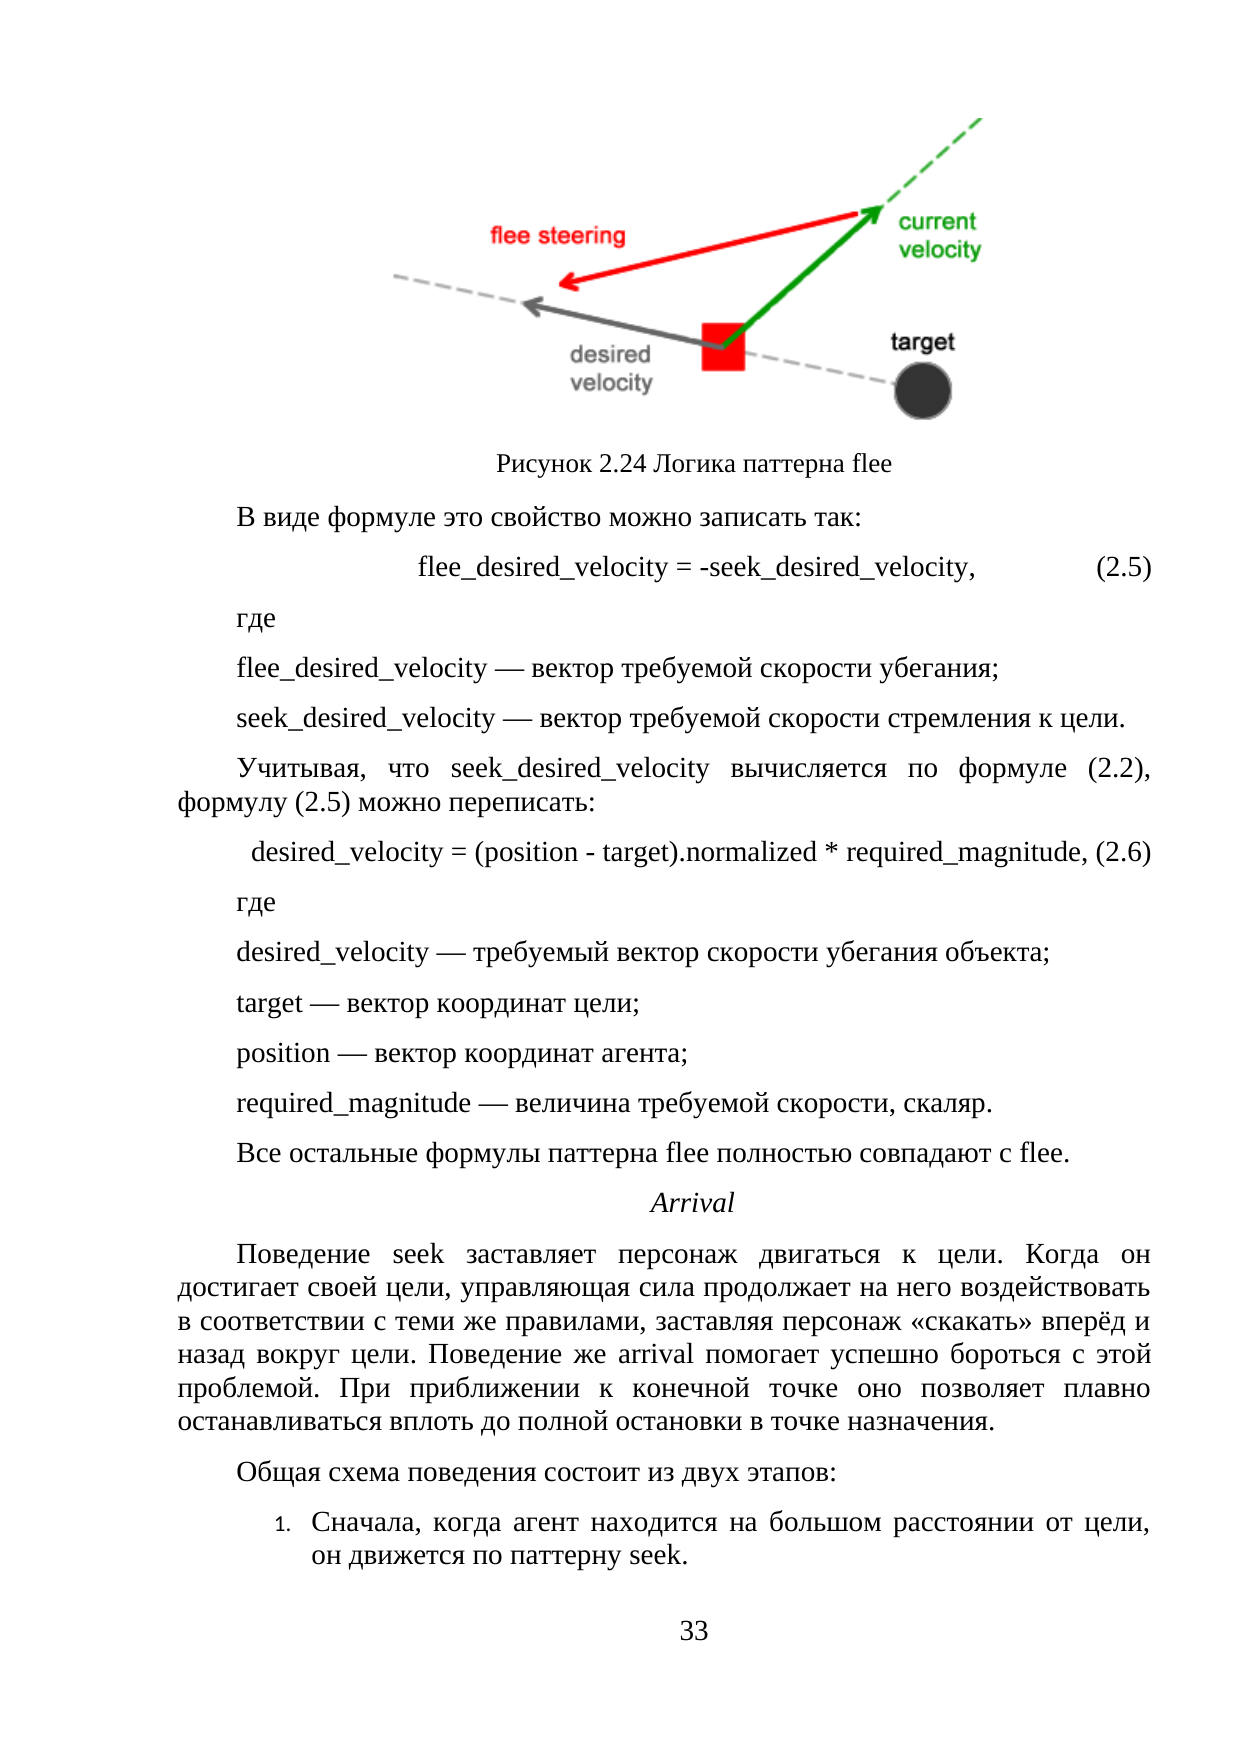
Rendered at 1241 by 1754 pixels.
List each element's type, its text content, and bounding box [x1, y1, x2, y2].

text flee_desired_velocity ― вектор требуемой скорости убегания; [177, 650, 1152, 683]
text flee_desired_velocity = -seek_desired_velocity, (2.5) [177, 549, 1152, 583]
text seek_desired_velocity ― вектор требуемой скорости стремления к цели. [177, 700, 1152, 734]
text Учитывая, что seek_desired_velocity вычисляется по формуле (2.2), формулу (2.5) можно переписать: [177, 750, 1152, 817]
text desired_velocity ― требуемый вектор скорости убегания объекта; [177, 934, 1152, 968]
text Arrival [177, 1186, 1152, 1219]
text target ― вектор координат цели; [177, 985, 1152, 1018]
text Общая схема поведения состоит из двух этапов: [177, 1454, 1152, 1487]
text где [177, 884, 1152, 918]
text где [177, 600, 1152, 633]
text required_magnitude ― величина требуемой скорости, скаляр. [177, 1085, 1152, 1119]
text position ― вектор координат агента; [177, 1035, 1152, 1068]
text Все остальные формулы паттерна flee полностью совпадают с flee. [177, 1135, 1152, 1169]
picture [381, 118, 1007, 431]
list Сначала, когда агент находится на большом расстоянии от цели, он движется по паттерну seek. [274, 1504, 1152, 1571]
text Поведение seek заставляет персонаж двигаться к цели. Когда он достигает своей цели, управляющая сила продолжает на него воздействовать в соответствии с теми же правилами, заставляя персонаж «скакать» вперёд и назад вокруг цели. Поведение же arrival помогает успешно бороться с этой проблемой. При приближении к конечной точке оно позволяет плавно останавливаться вплоть до полной остановки в точке назначения. [177, 1236, 1152, 1437]
text В виде формуле это свойство можно записать так: [177, 499, 1152, 533]
text Рисунок 2.15 Логика паттерна flee [177, 447, 1152, 478]
text desired_velocity = (position - target).normalized * required_magnitude, (2.6) [177, 834, 1152, 868]
